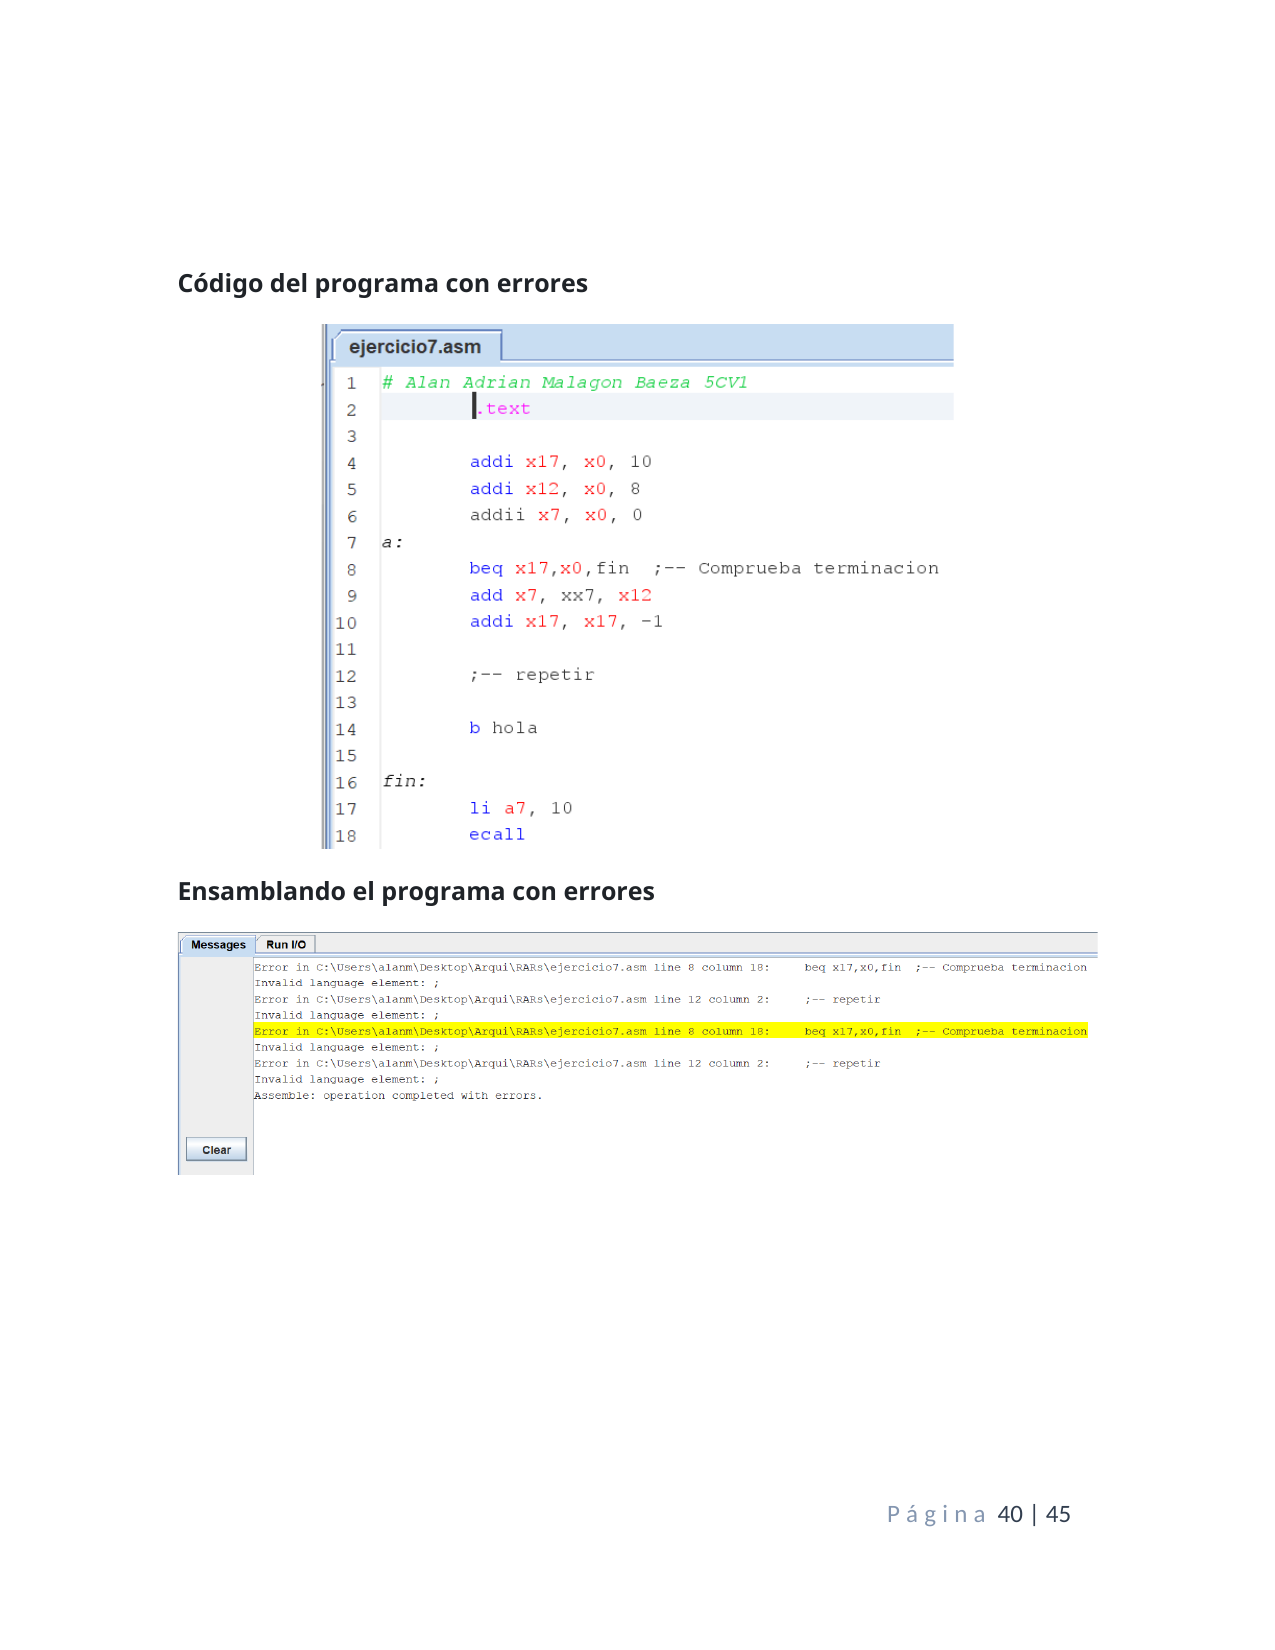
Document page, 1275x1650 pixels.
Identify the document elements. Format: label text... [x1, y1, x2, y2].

picture [321, 324, 954, 849]
picture [177, 932, 1098, 1175]
text Código del programa con errores [177, 266, 1098, 300]
text Ensamblando el programa con errores [177, 874, 1098, 908]
